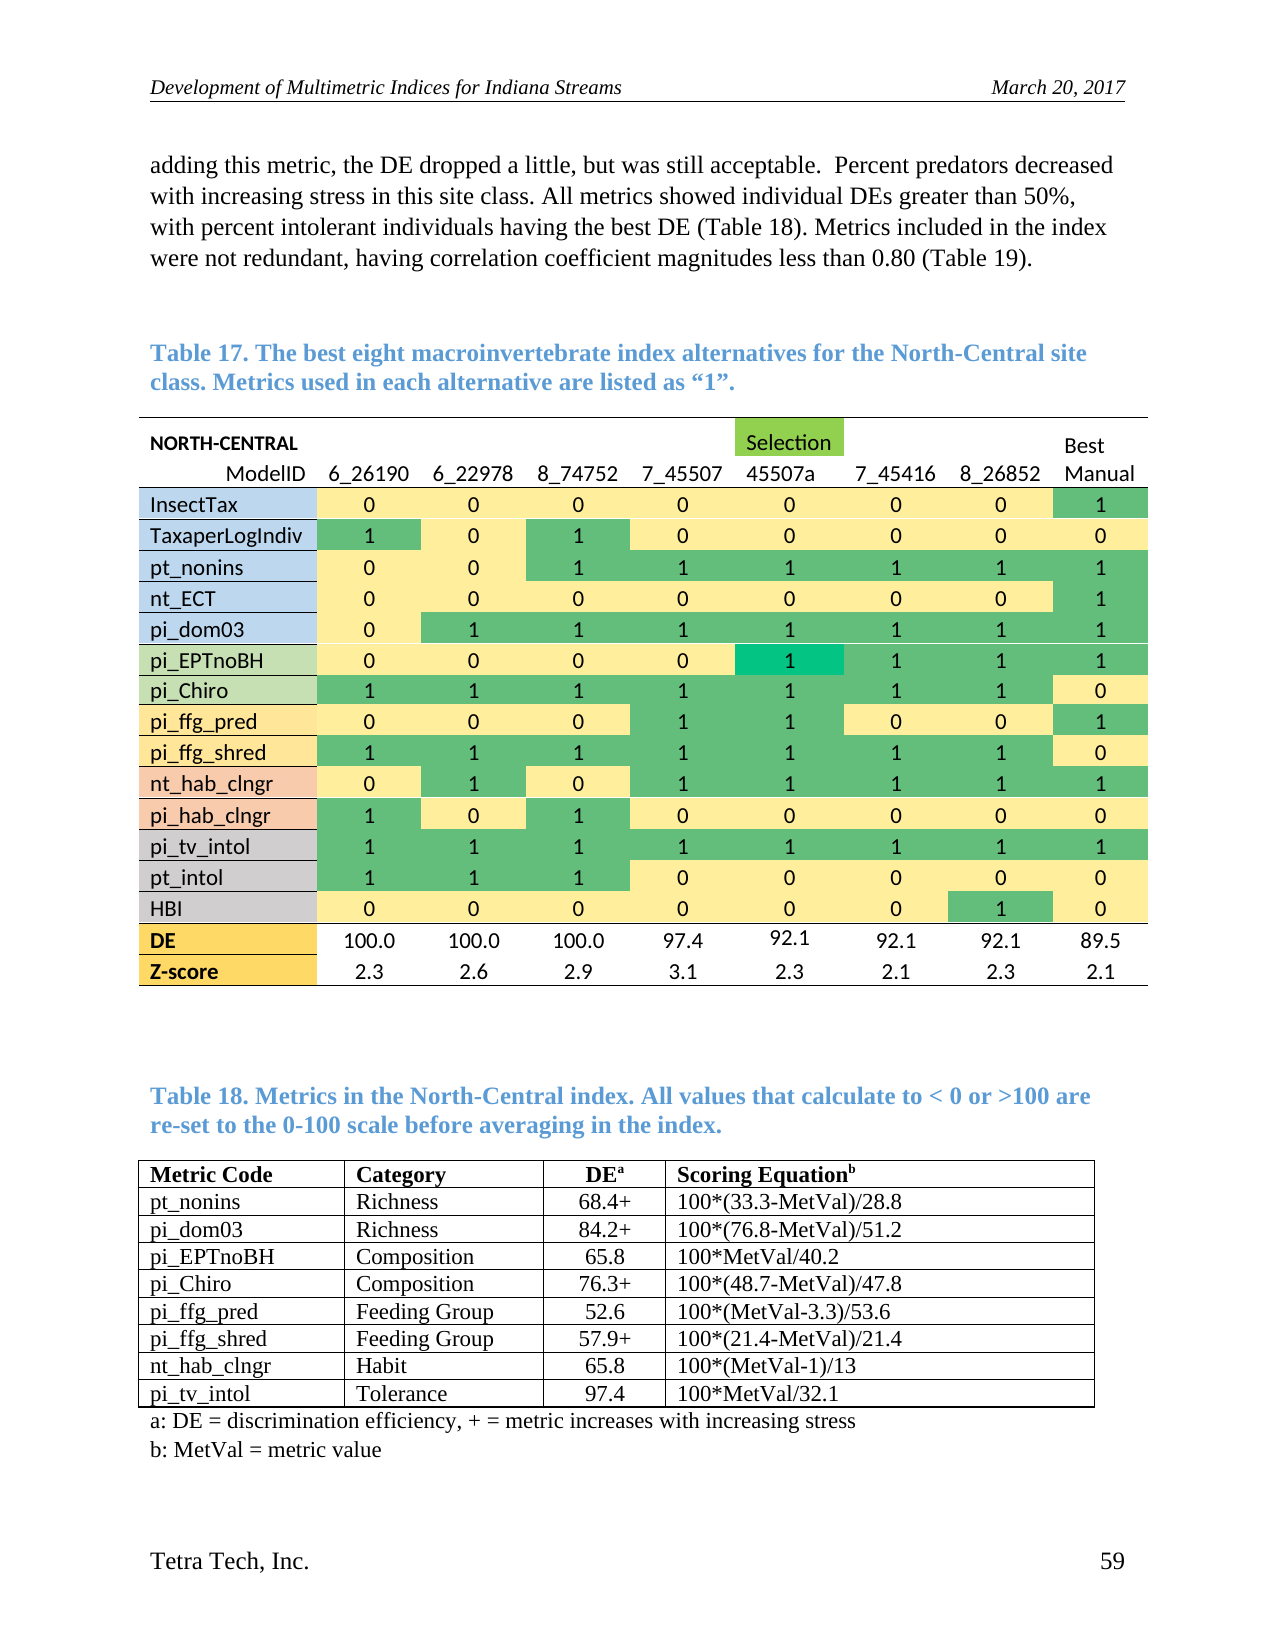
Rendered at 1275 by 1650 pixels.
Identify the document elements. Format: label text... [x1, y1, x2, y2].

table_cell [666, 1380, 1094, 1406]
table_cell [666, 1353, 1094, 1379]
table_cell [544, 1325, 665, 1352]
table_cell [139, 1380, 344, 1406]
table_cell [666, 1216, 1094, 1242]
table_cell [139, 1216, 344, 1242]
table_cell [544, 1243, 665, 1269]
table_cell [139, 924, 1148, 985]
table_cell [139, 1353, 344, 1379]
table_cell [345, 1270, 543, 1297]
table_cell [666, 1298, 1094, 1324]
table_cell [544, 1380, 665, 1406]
text a: DE = discrimination efficiency, + = metric increases with increasing stress [150, 1407, 1125, 1434]
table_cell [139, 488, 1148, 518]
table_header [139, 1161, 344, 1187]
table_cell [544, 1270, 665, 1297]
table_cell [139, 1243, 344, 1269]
text b: MetVal = metric value [150, 1436, 1125, 1462]
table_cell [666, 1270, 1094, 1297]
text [150, 150, 1125, 272]
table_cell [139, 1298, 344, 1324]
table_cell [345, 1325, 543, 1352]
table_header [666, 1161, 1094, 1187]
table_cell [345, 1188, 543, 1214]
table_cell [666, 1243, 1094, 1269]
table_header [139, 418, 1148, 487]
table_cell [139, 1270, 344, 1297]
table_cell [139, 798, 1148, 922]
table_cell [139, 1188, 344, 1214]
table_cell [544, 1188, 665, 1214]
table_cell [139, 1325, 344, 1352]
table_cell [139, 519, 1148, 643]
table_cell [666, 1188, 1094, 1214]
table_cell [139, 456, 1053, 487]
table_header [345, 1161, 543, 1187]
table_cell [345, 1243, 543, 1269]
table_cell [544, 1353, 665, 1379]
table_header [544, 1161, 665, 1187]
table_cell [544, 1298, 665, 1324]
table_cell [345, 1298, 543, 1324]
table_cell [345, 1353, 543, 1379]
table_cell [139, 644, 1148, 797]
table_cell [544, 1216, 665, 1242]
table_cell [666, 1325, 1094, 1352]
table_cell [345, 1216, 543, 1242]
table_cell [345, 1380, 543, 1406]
